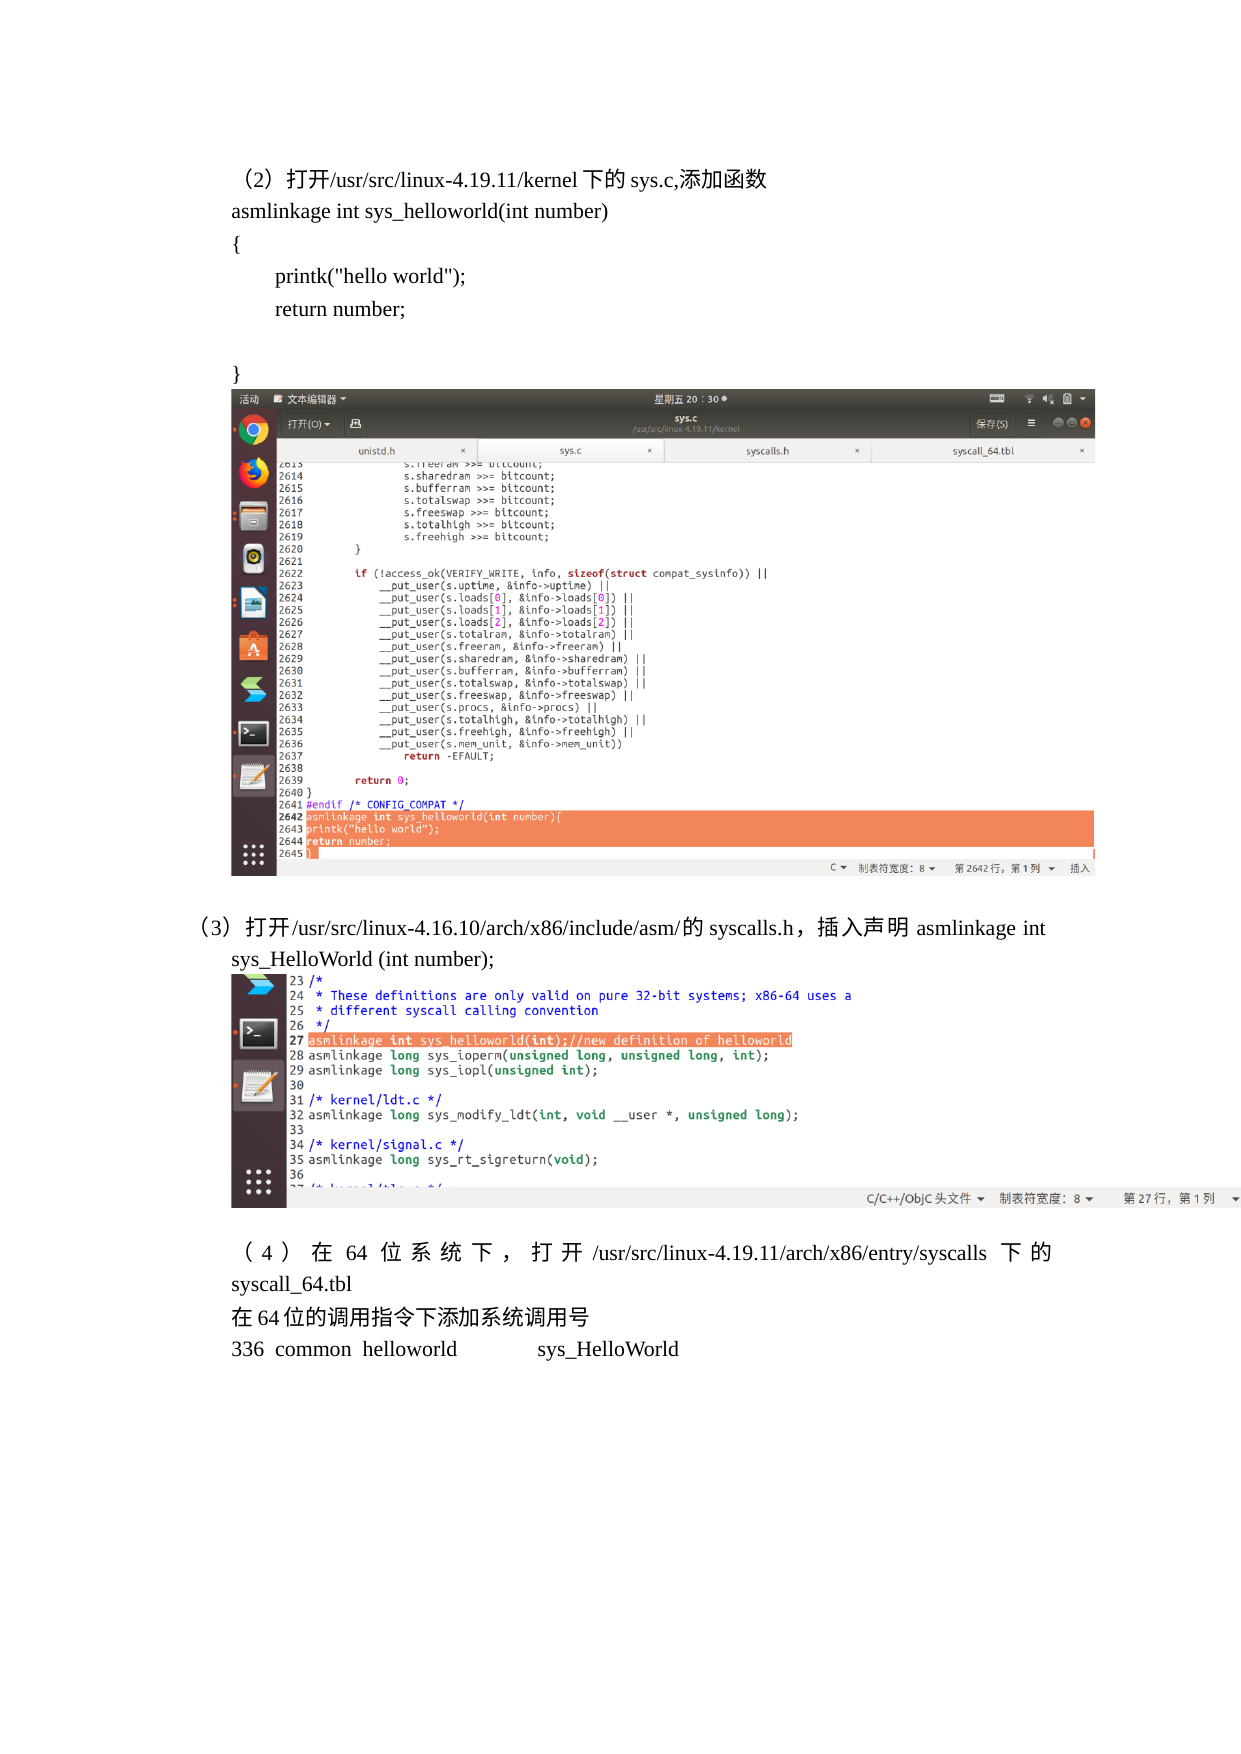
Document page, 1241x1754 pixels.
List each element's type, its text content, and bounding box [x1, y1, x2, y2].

text 在64位的调用指令下添加系统调用号 [231, 1299, 1053, 1332]
text { [231, 227, 1053, 259]
picture [231, 974, 1241, 1208]
text } [231, 357, 1053, 389]
text 336 common helloworld sys_HelloWorld [231, 1332, 1053, 1364]
text return number; [231, 292, 1053, 324]
text （3）打开/usr/src/linux-4.16.10/arch/x86/include/asm/的syscalls.h，插入声明 asmlinkage int sys_HelloWorld (int number); [187, 909, 1053, 974]
text （2）打开/usr/src/linux-4.19.11/kernel下的sys.c,添加函数 [231, 162, 1053, 194]
text printk("hello world"); [231, 259, 1053, 292]
picture [231, 389, 1096, 876]
text asmlinkage int sys_helloworld(int number) [231, 194, 1053, 227]
text （4）在64位系统下，打开/usr/src/linux-4.19.11/arch/x86/entry/syscalls下的syscall_64.tbl [231, 1234, 1053, 1299]
